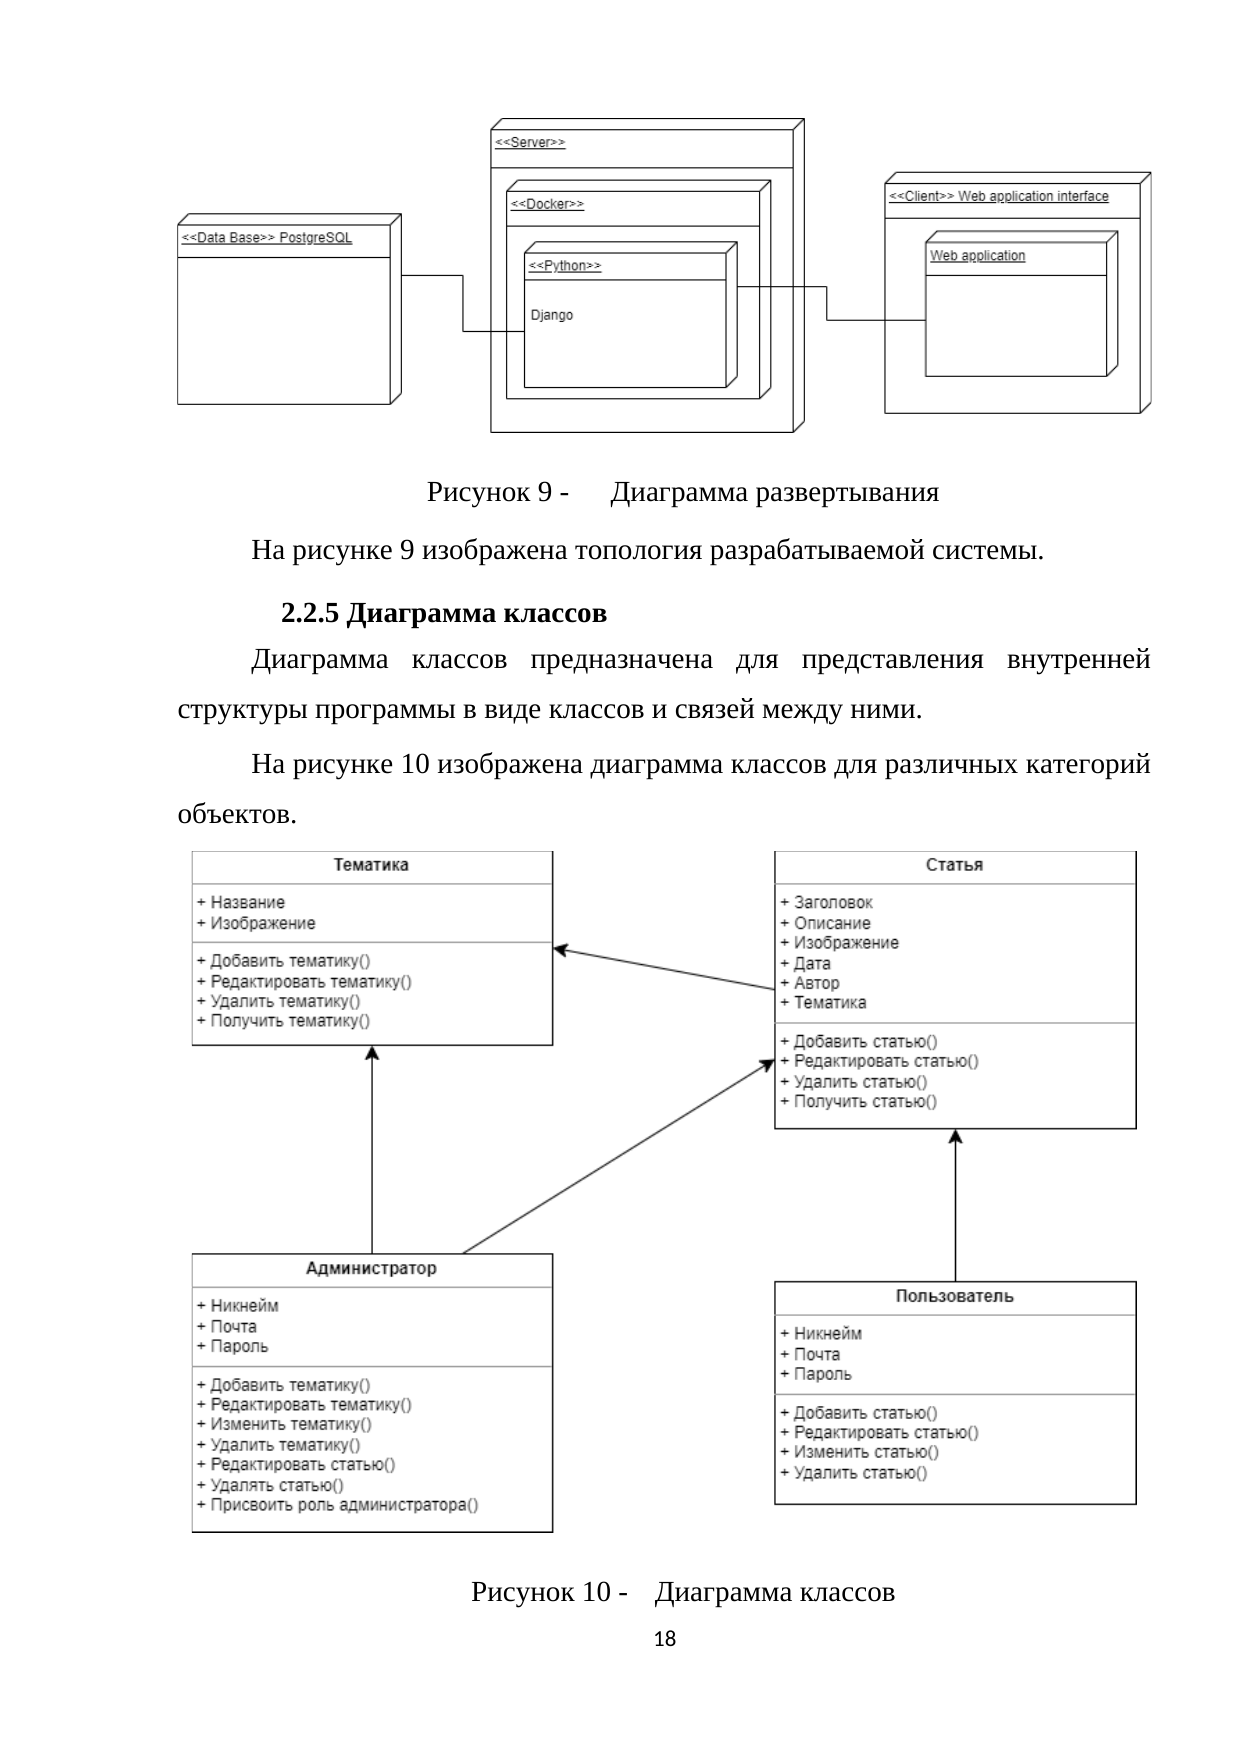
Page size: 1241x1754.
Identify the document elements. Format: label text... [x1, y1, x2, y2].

picture [191, 851, 1137, 1533]
text На рисунке 9 изображена топология разрабатываемой системы. [177, 532, 1152, 566]
text Диаграмма классов [215, 1574, 1152, 1608]
text На рисунке 10 изображена диаграмма классов для различных категорий объектов. [177, 746, 1152, 830]
picture [177, 118, 1152, 433]
text Диаграмма классов [281, 595, 1152, 629]
text Диаграмма развертывания [215, 474, 1152, 507]
text Диаграмма классов предназначена для представления внутренней структуры программы в виде классов и связей между ними. [177, 641, 1152, 725]
